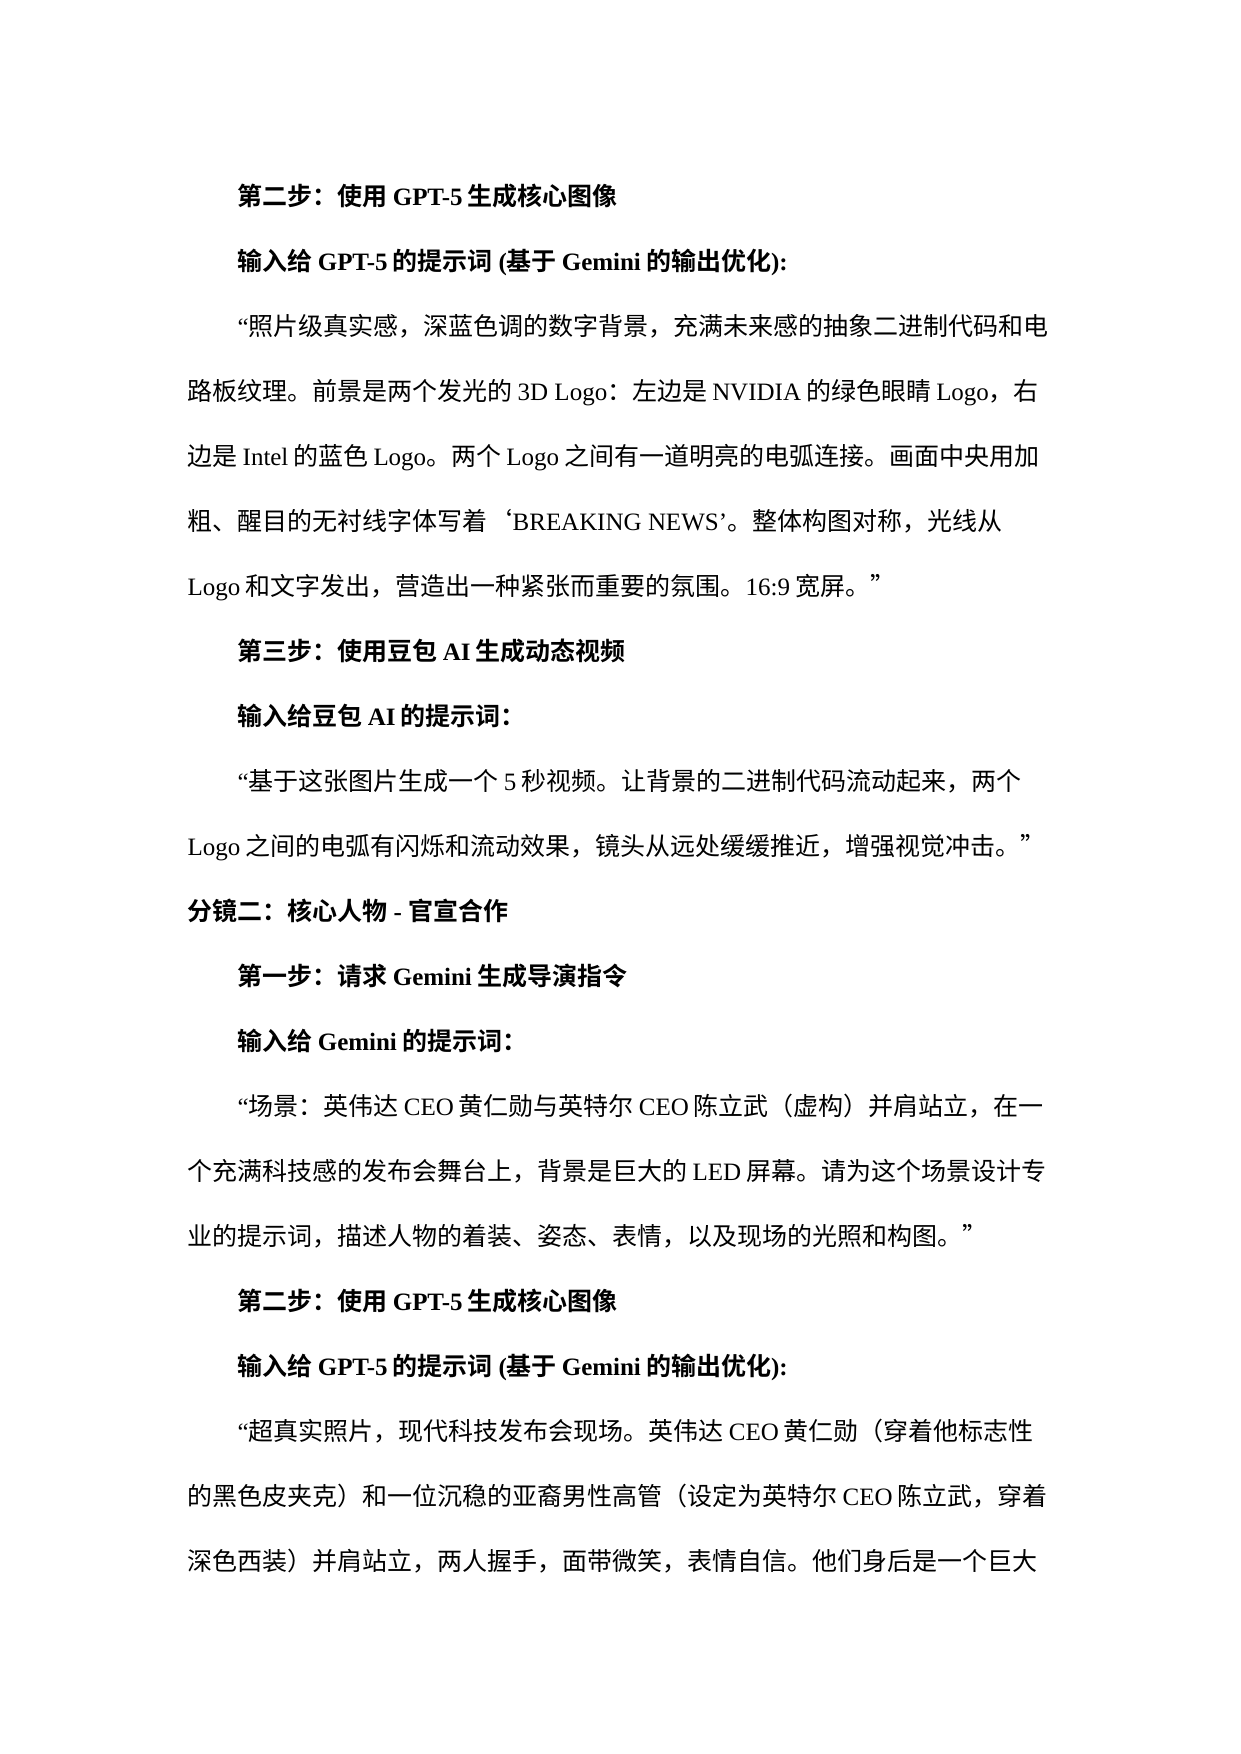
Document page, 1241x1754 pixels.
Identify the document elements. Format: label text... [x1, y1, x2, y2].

text “场景：英伟达CEO黄仁勋与英特尔CEO陈立武（虚构）并肩站立，在一个充满科技感的发布会舞台上，背景是巨大的LED屏幕。请为这个场景设计专业的提示词，描述人物的着装、姿态、表情，以及现场的光照和构图。” [187, 1072, 1053, 1267]
text 第二步：使用GPT-5生成核心图像 [187, 162, 1053, 227]
text 输入给GPT-5的提示词 (基于Gemini的输出优化): [187, 227, 1053, 292]
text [187, 1397, 1053, 1592]
text 输入给豆包AI的提示词： [187, 682, 1053, 747]
text 输入给GPT-5的提示词 (基于Gemini的输出优化): [187, 1332, 1053, 1397]
text “基于这张图片生成一个5秒视频。让背景的二进制代码流动起来，两个Logo之间的电弧有闪烁和流动效果，镜头从远处缓缓推近，增强视觉冲击。” [187, 747, 1053, 877]
text 分镜二：核心人物 - 官宣合作 [187, 877, 1053, 942]
text 输入给Gemini的提示词： [187, 1007, 1053, 1072]
text 第三步：使用豆包AI生成动态视频 [187, 617, 1053, 682]
text 第二步：使用GPT-5生成核心图像 [187, 1267, 1053, 1332]
text “照片级真实感，深蓝色调的数字背景，充满未来感的抽象二进制代码和电路板纹理。前景是两个发光的3D Logo：左边是NVIDIA的绿色眼睛Logo，右边是Intel的蓝色Logo。两个Logo之间有一道明亮的电弧连接。画面中央用加粗、醒目的无衬线字体写着‘BREAKING NEWS’。整体构图对称，光线从Logo和文字发出，营造出一种紧张而重要的氛围。16:9宽屏。” [187, 292, 1053, 617]
text 第一步：请求Gemini生成导演指令 [187, 942, 1053, 1007]
